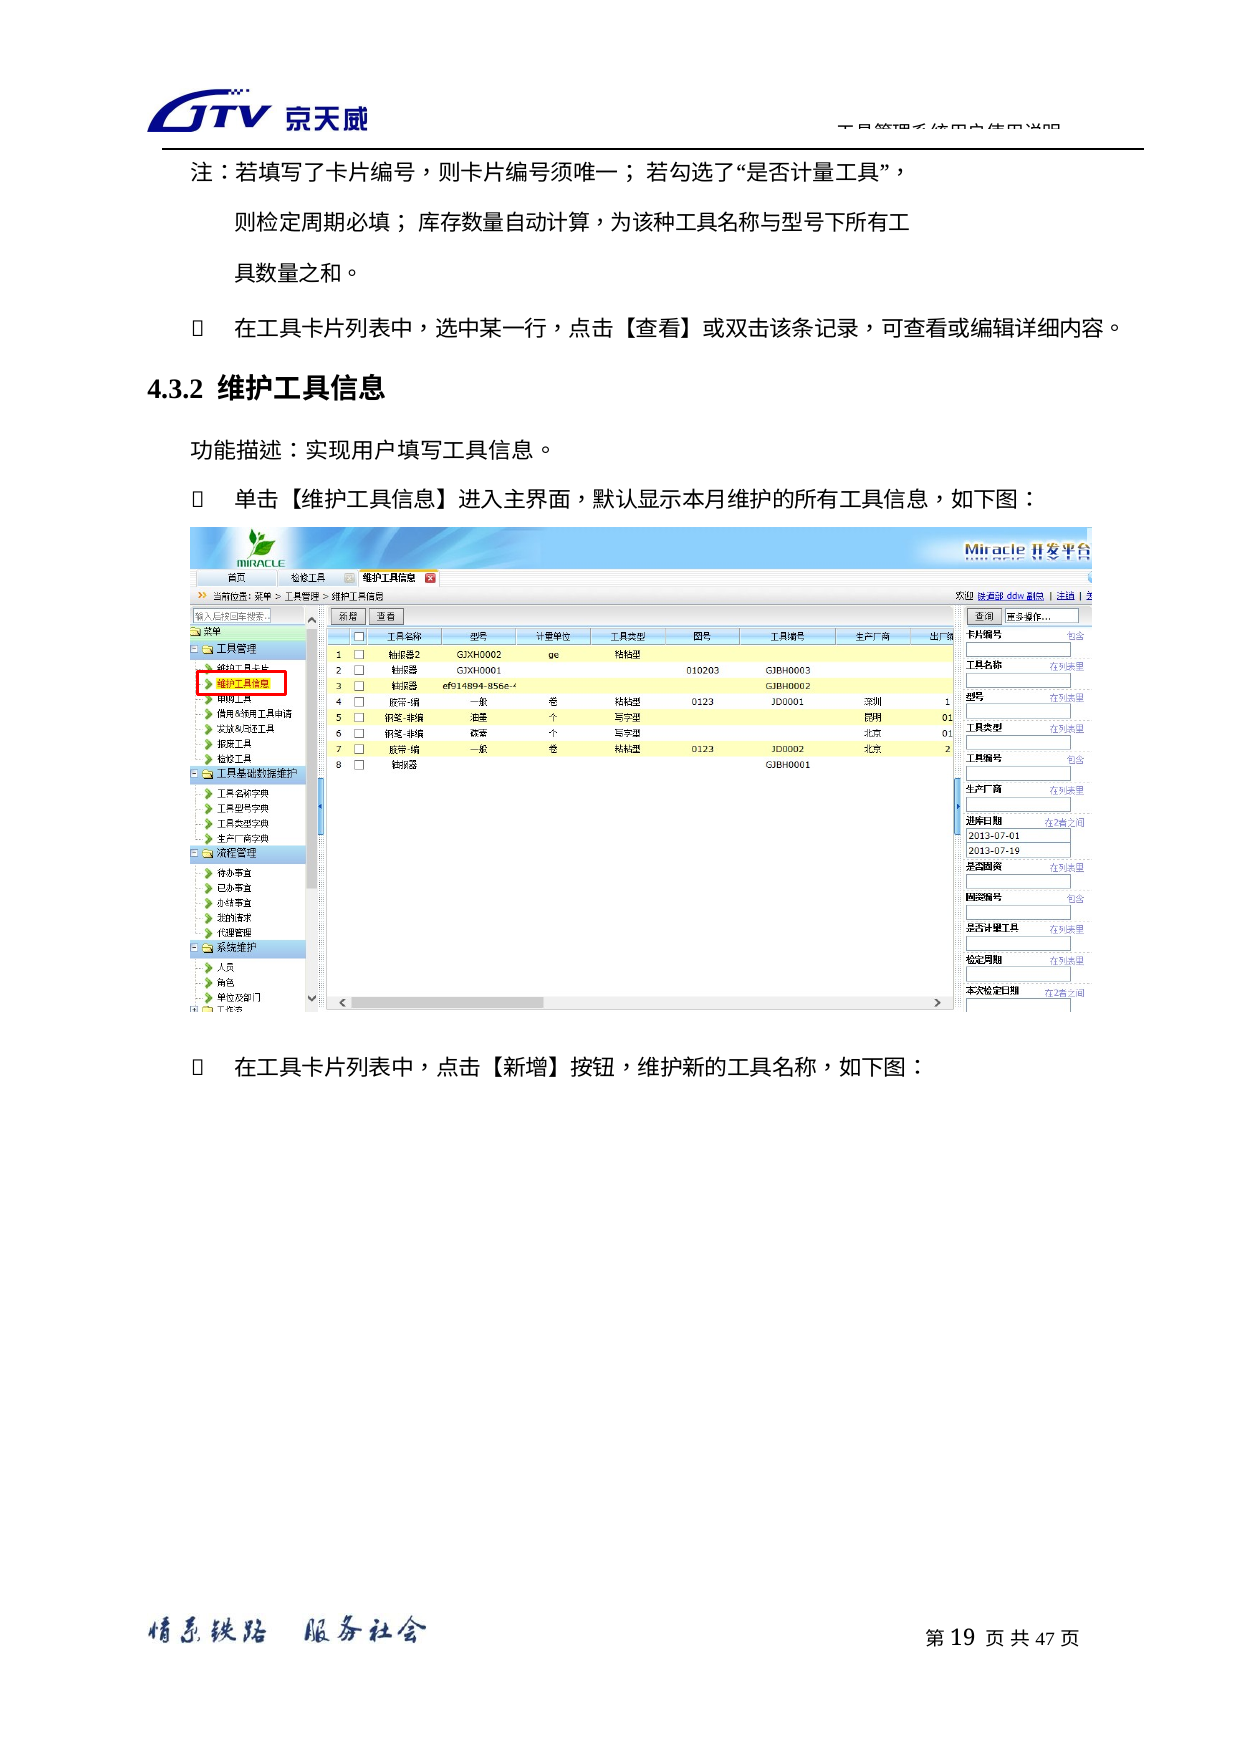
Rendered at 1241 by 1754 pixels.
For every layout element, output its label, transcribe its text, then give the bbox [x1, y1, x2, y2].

picture [147, 1613, 428, 1644]
picture [190, 527, 1092, 1012]
text  单击【维护工具信息】进入主界面，默认显示本月维护的所有工具信息，如下图： [191, 484, 1138, 514]
text  在工具卡片列表中，选中某一行，点击【查看】或双击该条记录，可查看或编辑详细内容。 [191, 312, 1138, 342]
picture [147, 88, 368, 132]
text 注：若填写了卡片编号，则卡片编号须唯一； 若勾选了“是否计量工具”，则检定周期必填； 库存数量自动计算，为该种工具名称与型号下所有工具数量之和。 [191, 157, 926, 288]
subtitle 4.3.2 维护工具信息 [147, 368, 1138, 406]
text 功能描述：实现用户填写工具信息。 [191, 435, 1138, 465]
text  在工具卡片列表中，点击【新增】按钮，维护新的工具名称，如下图： [191, 1052, 1138, 1081]
